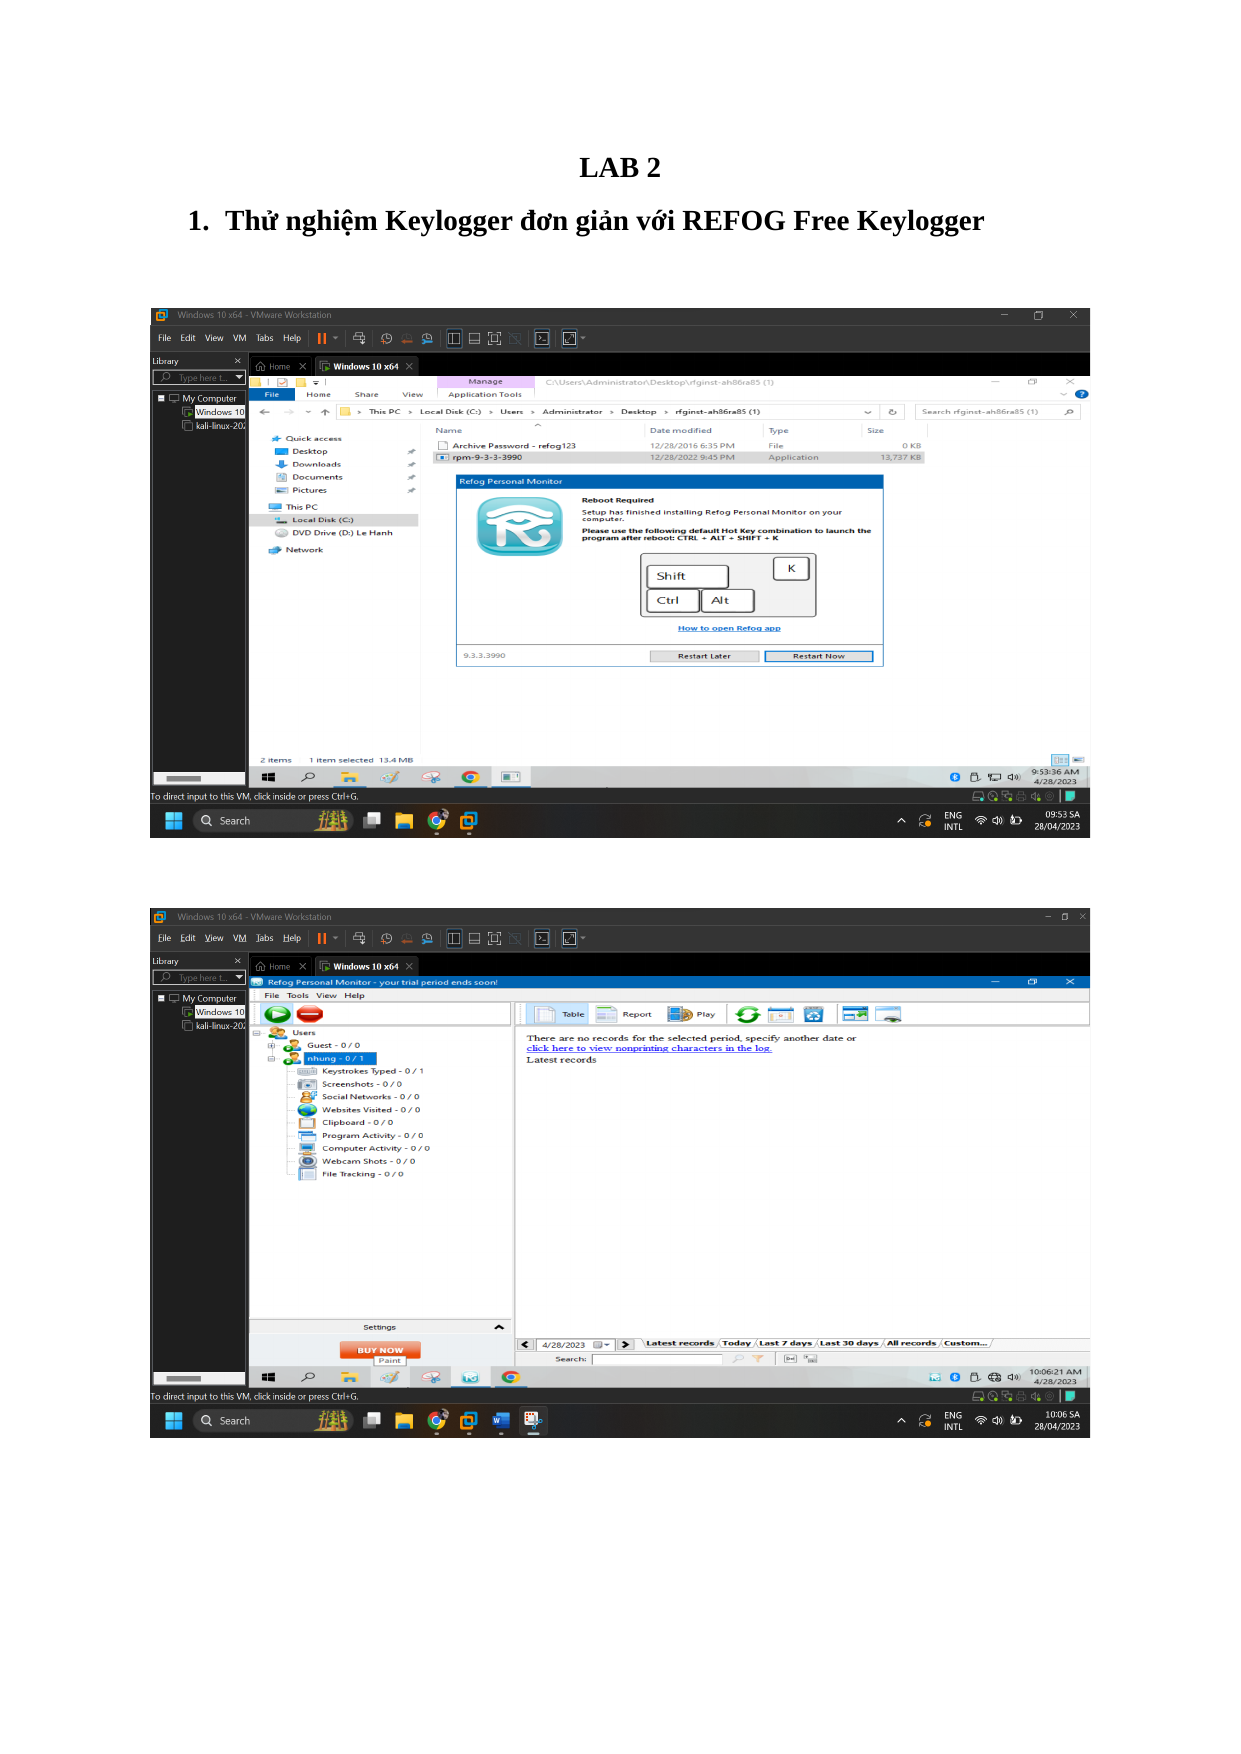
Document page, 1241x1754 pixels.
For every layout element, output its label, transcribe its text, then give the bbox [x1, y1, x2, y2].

picture [150, 908, 1091, 1438]
list Thử nghiệm Keylogger đơn giản với REFOG Free Keylogger [187, 203, 1090, 236]
picture [150, 308, 1091, 838]
text LAB 2 [150, 150, 1090, 183]
